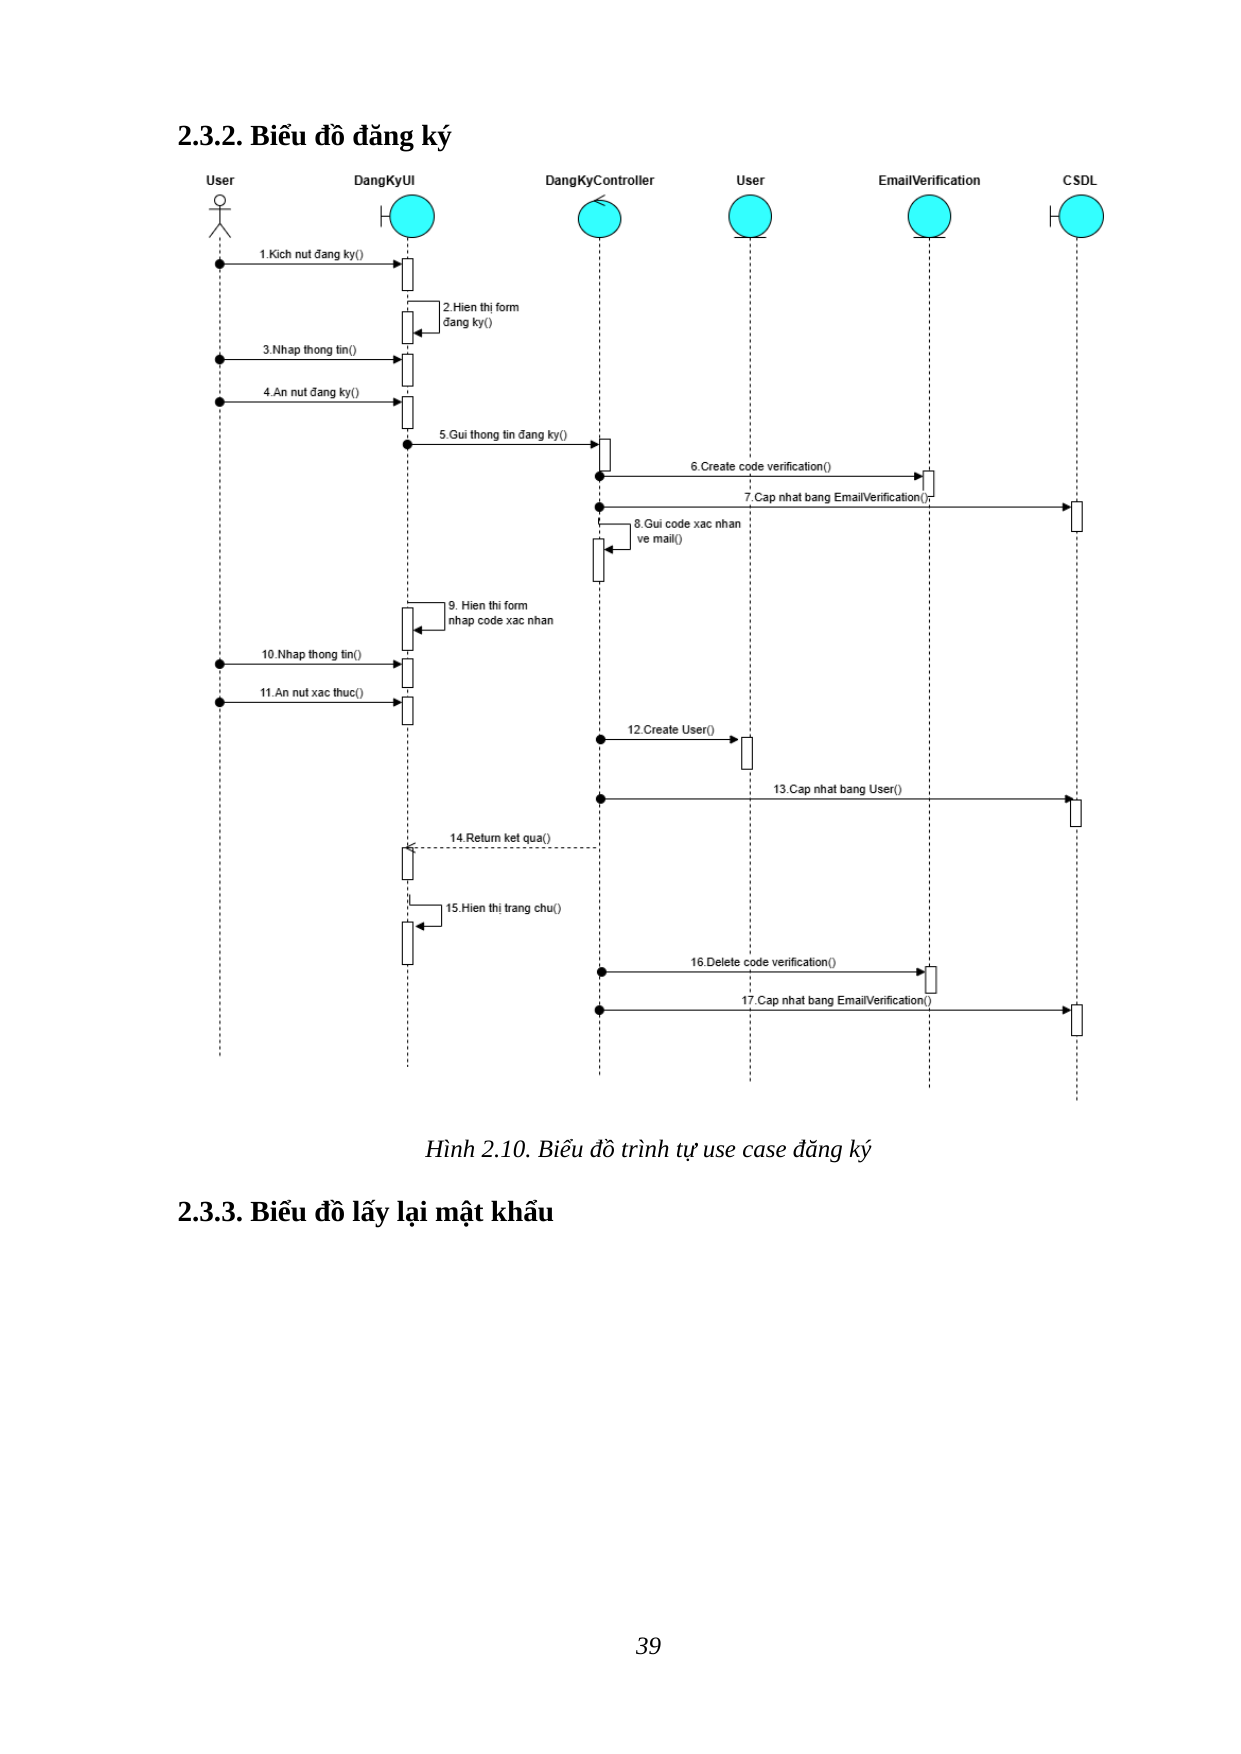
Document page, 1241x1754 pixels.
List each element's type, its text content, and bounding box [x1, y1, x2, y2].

text Hình 2.10. Biểu đồ trình tự use case đăng ký [177, 1134, 1122, 1163]
subtitle 2.3.2. Biểu đồ đăng ký [177, 118, 1122, 152]
subtitle 2.3.3. Biểu đồ lấy lại mật khẩu [177, 1194, 1122, 1228]
picture [177, 168, 1122, 1102]
